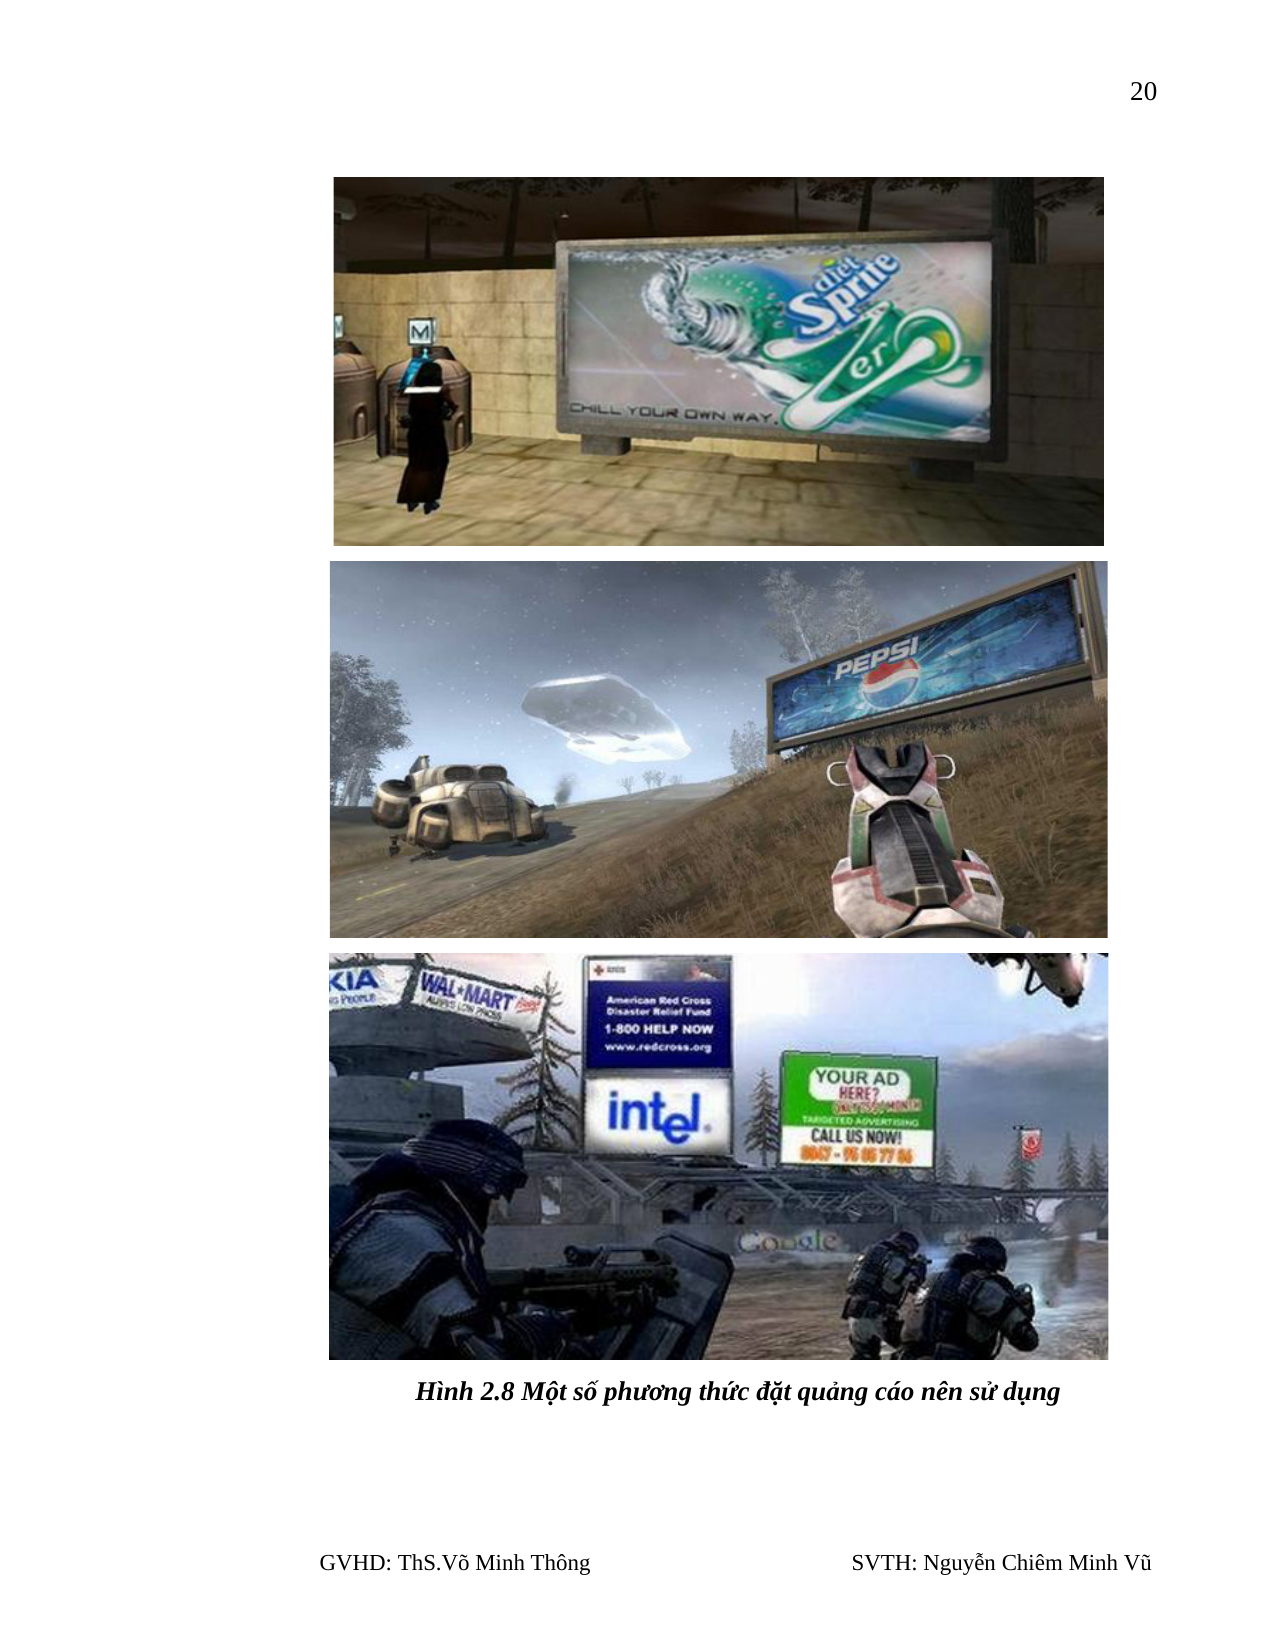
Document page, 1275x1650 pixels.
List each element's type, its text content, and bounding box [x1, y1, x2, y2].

picture [329, 561, 1108, 938]
picture [333, 177, 1104, 546]
subtitle Hình 2.8 Một số phương thức đặt quảng cáo nên sử dụng [282, 1375, 1157, 1406]
picture [329, 953, 1109, 1360]
